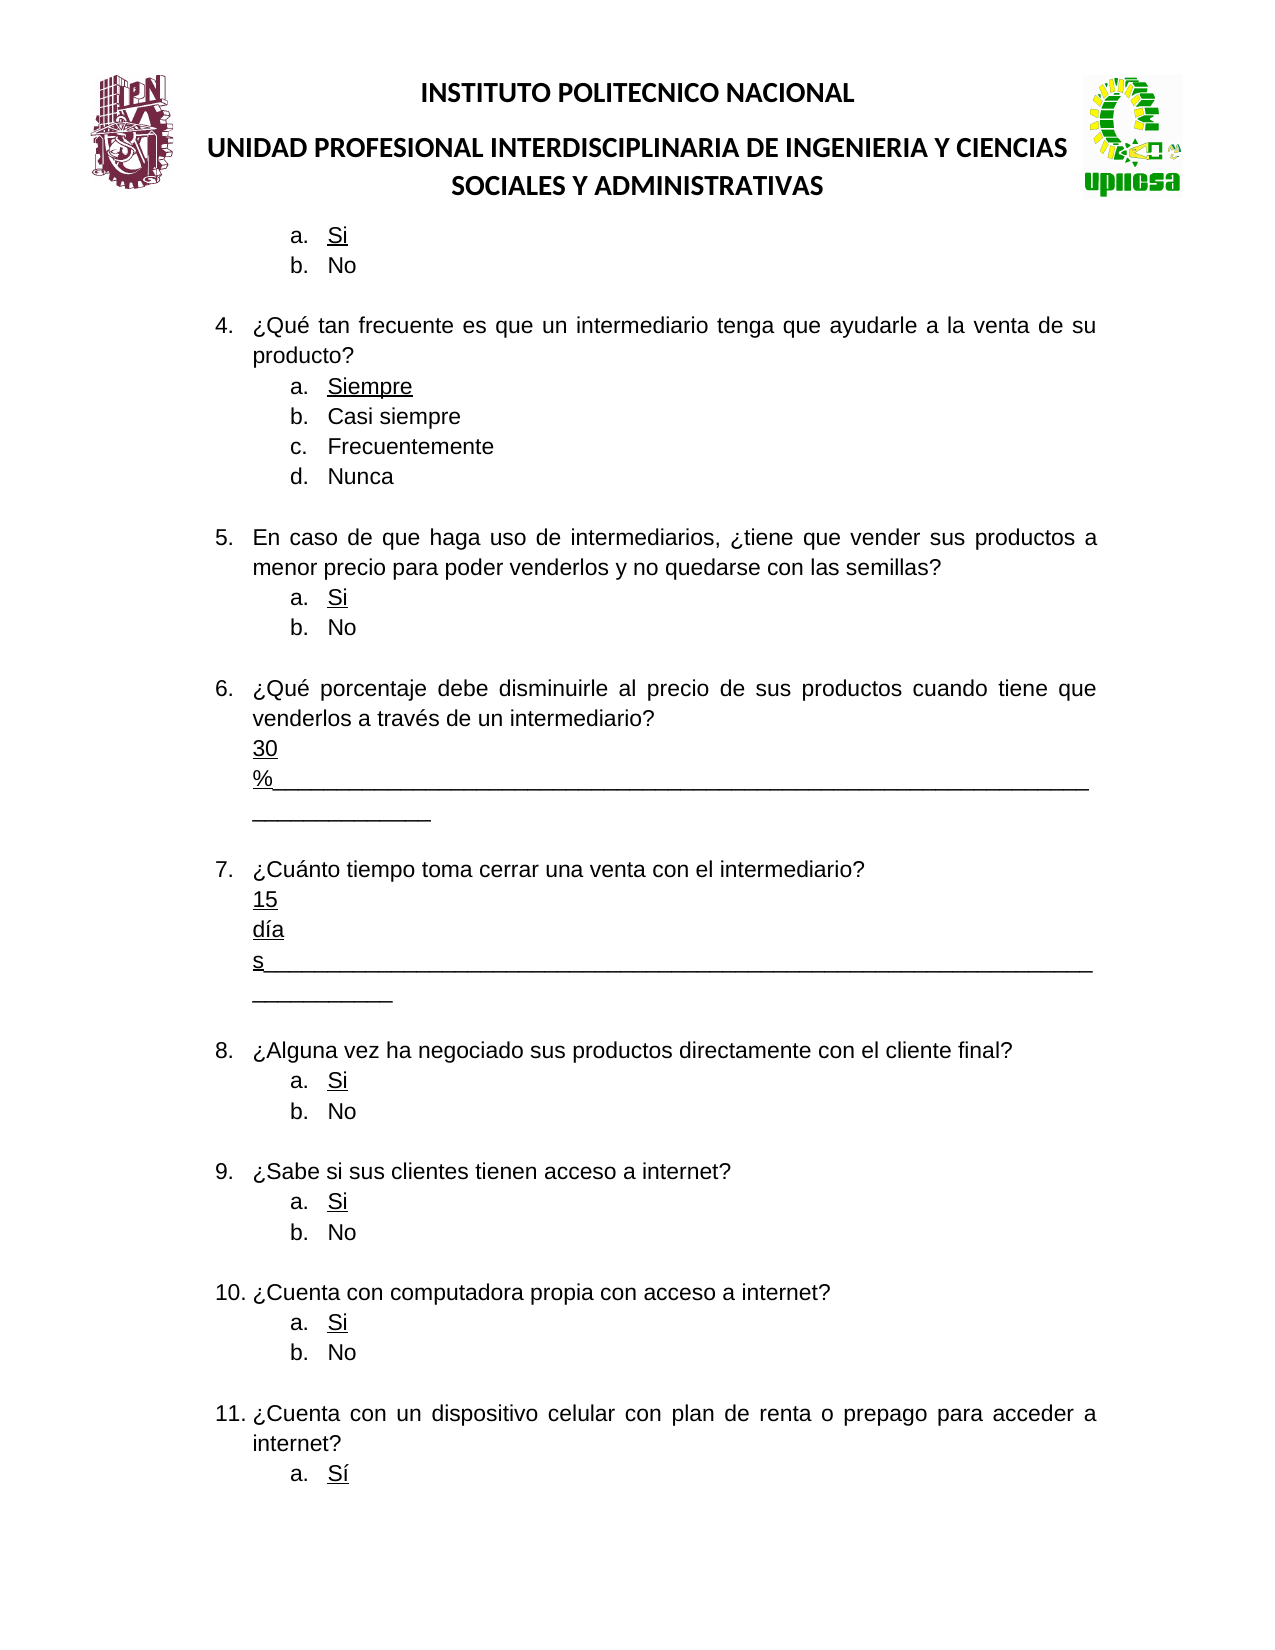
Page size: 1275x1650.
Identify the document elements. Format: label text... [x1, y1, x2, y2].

list 15 días____________________________________________________________________________ [252, 886, 1098, 1003]
list ¿Cuánto tiempo toma cerrar una venta con el intermediario? [215, 856, 1098, 882]
picture [90, 75, 174, 189]
list Si [290, 222, 1098, 248]
list Si [290, 584, 1098, 611]
list ¿Qué tan frecuente es que un intermediario tenga que ayudarle a la venta de su producto? [215, 312, 1098, 369]
list 30%______________________________________________________________________________ [252, 735, 1098, 822]
list ¿Qué porcentaje debe disminuirle al precio de sus productos cuando tiene que venderlos a través de un intermediario? [215, 675, 1098, 731]
list ¿Sabe si sus clientes tienen acceso a internet? [215, 1158, 1098, 1184]
list Si [290, 1309, 1098, 1336]
list Casi siempre [290, 403, 1098, 429]
list Si [290, 1067, 1098, 1094]
list Frecuentemente [290, 433, 1098, 459]
list No [290, 252, 1098, 278]
list ¿Cuenta con un dispositivo celular con plan de renta o prepago para acceder a internet? [215, 1400, 1098, 1456]
list Sí [290, 1460, 1098, 1487]
list Siempre [290, 373, 1098, 399]
list ¿Alguna vez ha negociado sus productos directamente con el cliente final? [215, 1037, 1098, 1064]
list ¿Cuenta con computadora propia con acceso a internet? [215, 1279, 1098, 1305]
list Si [290, 1188, 1098, 1215]
list No [290, 1339, 1098, 1366]
picture [1082, 75, 1183, 199]
list No [290, 1218, 1098, 1245]
list Nunca [290, 463, 1098, 490]
list No [290, 614, 1098, 641]
list No [290, 1098, 1098, 1124]
list En caso de que haga uso de intermediarios, ¿tiene que vender sus productos a menor precio para poder venderlos y no quedarse con las semillas? [215, 524, 1098, 580]
